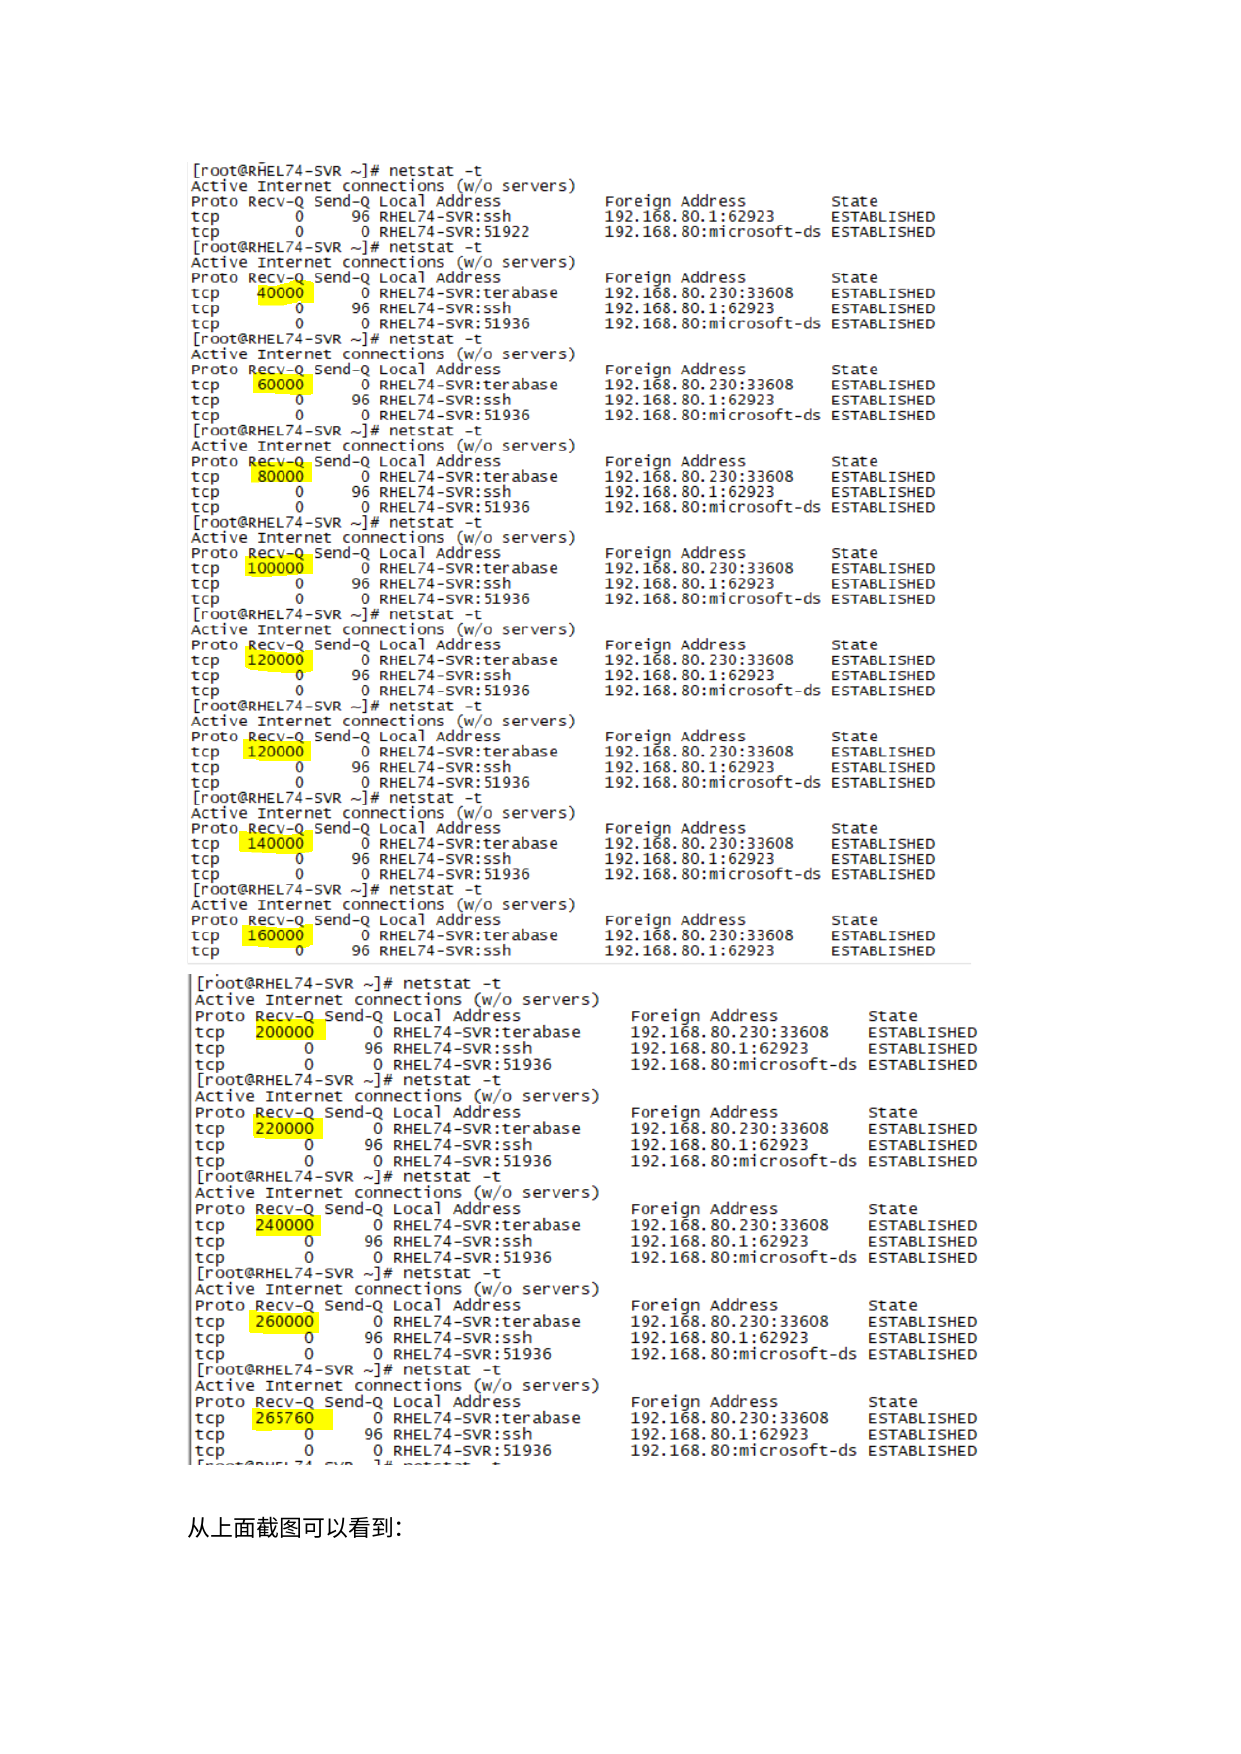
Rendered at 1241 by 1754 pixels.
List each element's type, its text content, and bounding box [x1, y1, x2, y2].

text 从上面截图可以看到： [187, 1494, 1053, 1559]
picture [187, 162, 972, 965]
picture [187, 974, 1015, 1465]
